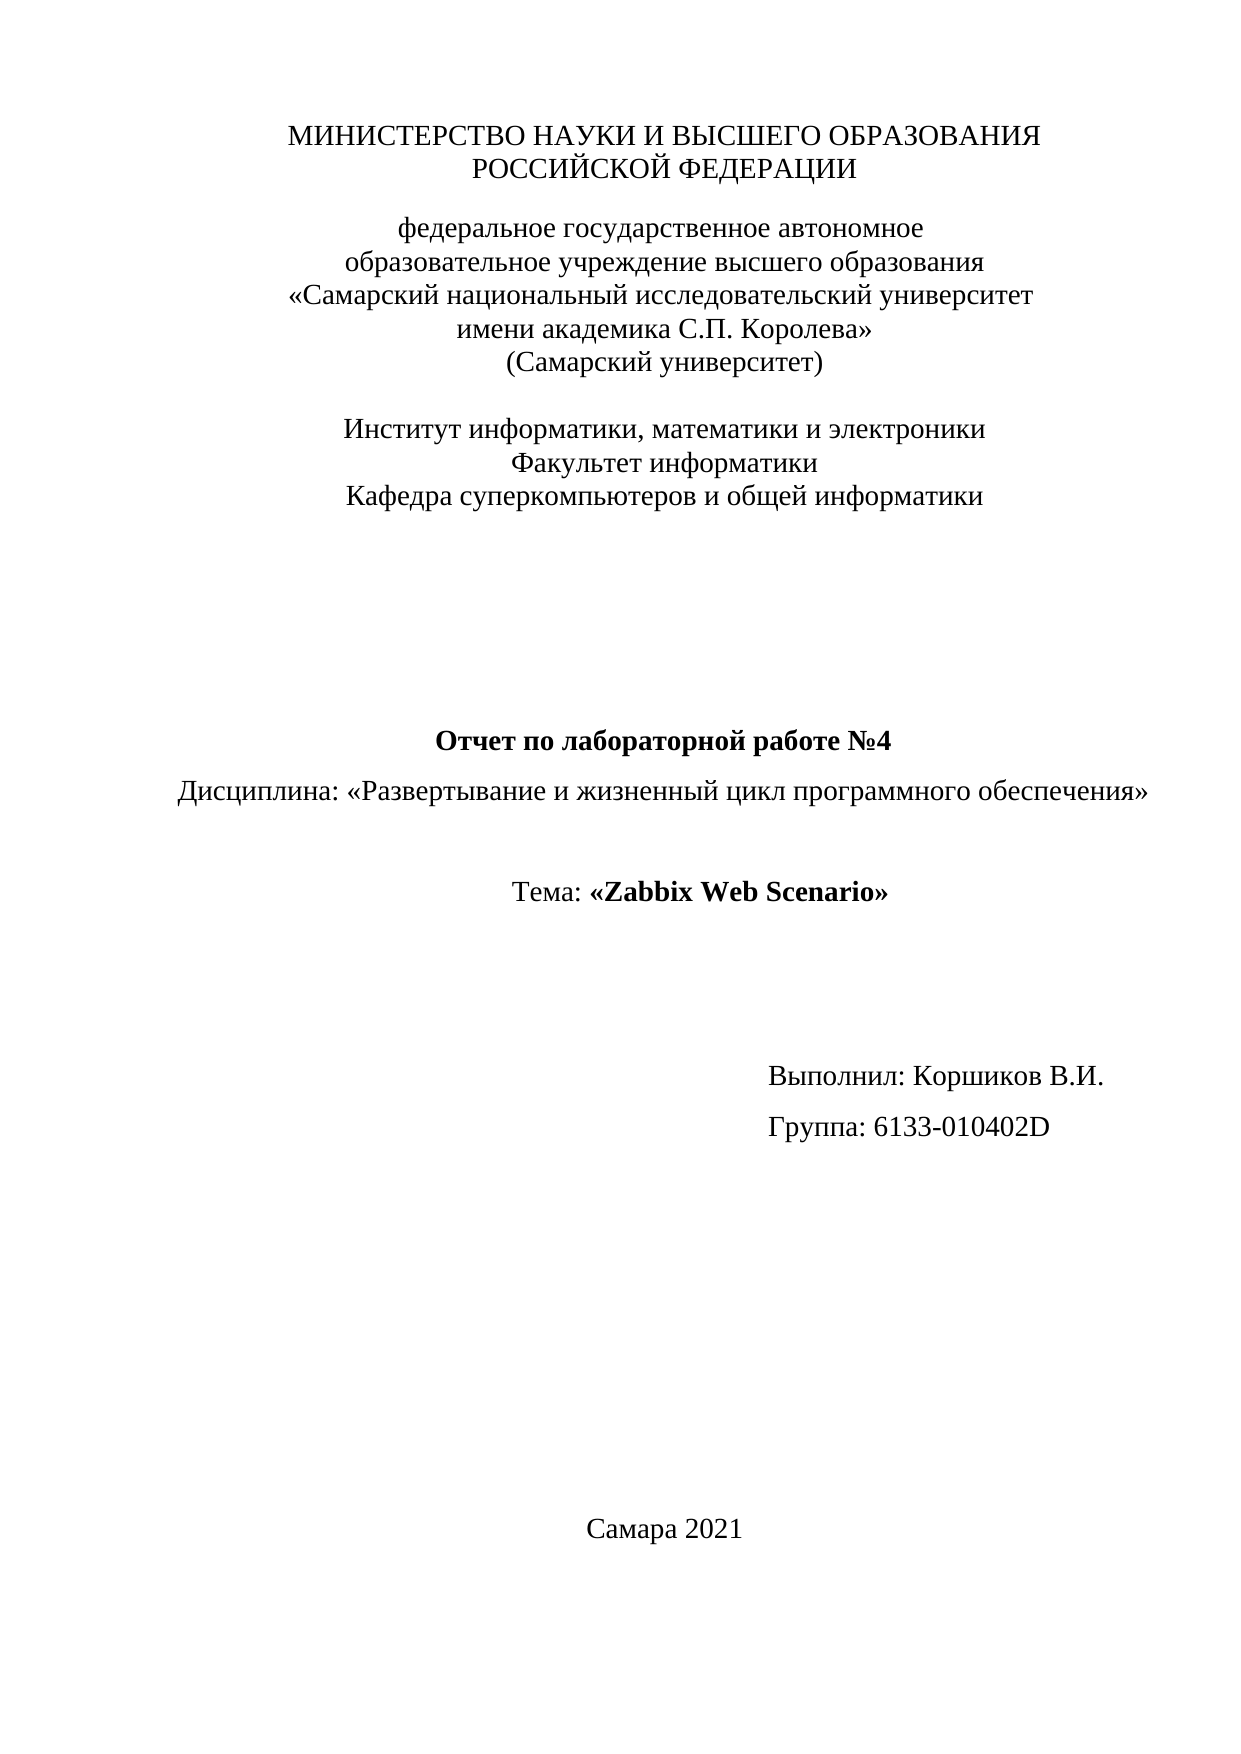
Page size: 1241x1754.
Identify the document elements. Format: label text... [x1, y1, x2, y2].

text (Самарский университет) [177, 344, 1152, 378]
text Отчет по лабораторной работе №4 [177, 723, 1149, 756]
text Институт информатики, математики и электроники [177, 411, 1152, 445]
text Группа: 6133-010402D [177, 1109, 1149, 1142]
text федеральное государственное автономное образовательное учреждение высшего образования «Самарский национальный исследовательский университет имени академика С.П. Королева» [177, 210, 1152, 344]
text МИНИСТЕРСТВО НАУКИ И ВЫСШЕГО ОБРАЗОВАНИЯ РОССИЙСКОЙ ФЕДЕРАЦИИ [177, 118, 1152, 185]
text Выполнил: Коршиков В.И. [177, 1058, 1149, 1092]
text Тема: «Zabbix Web Scenario» [251, 874, 1149, 907]
text Факультет информатики Кафедра суперкомпьютеров и общей информатики [177, 445, 1152, 512]
text Самара 2021 [177, 1511, 1152, 1545]
text Дисциплина: «Развертывание и жизненный цикл программного обеспечения» [177, 773, 1149, 807]
